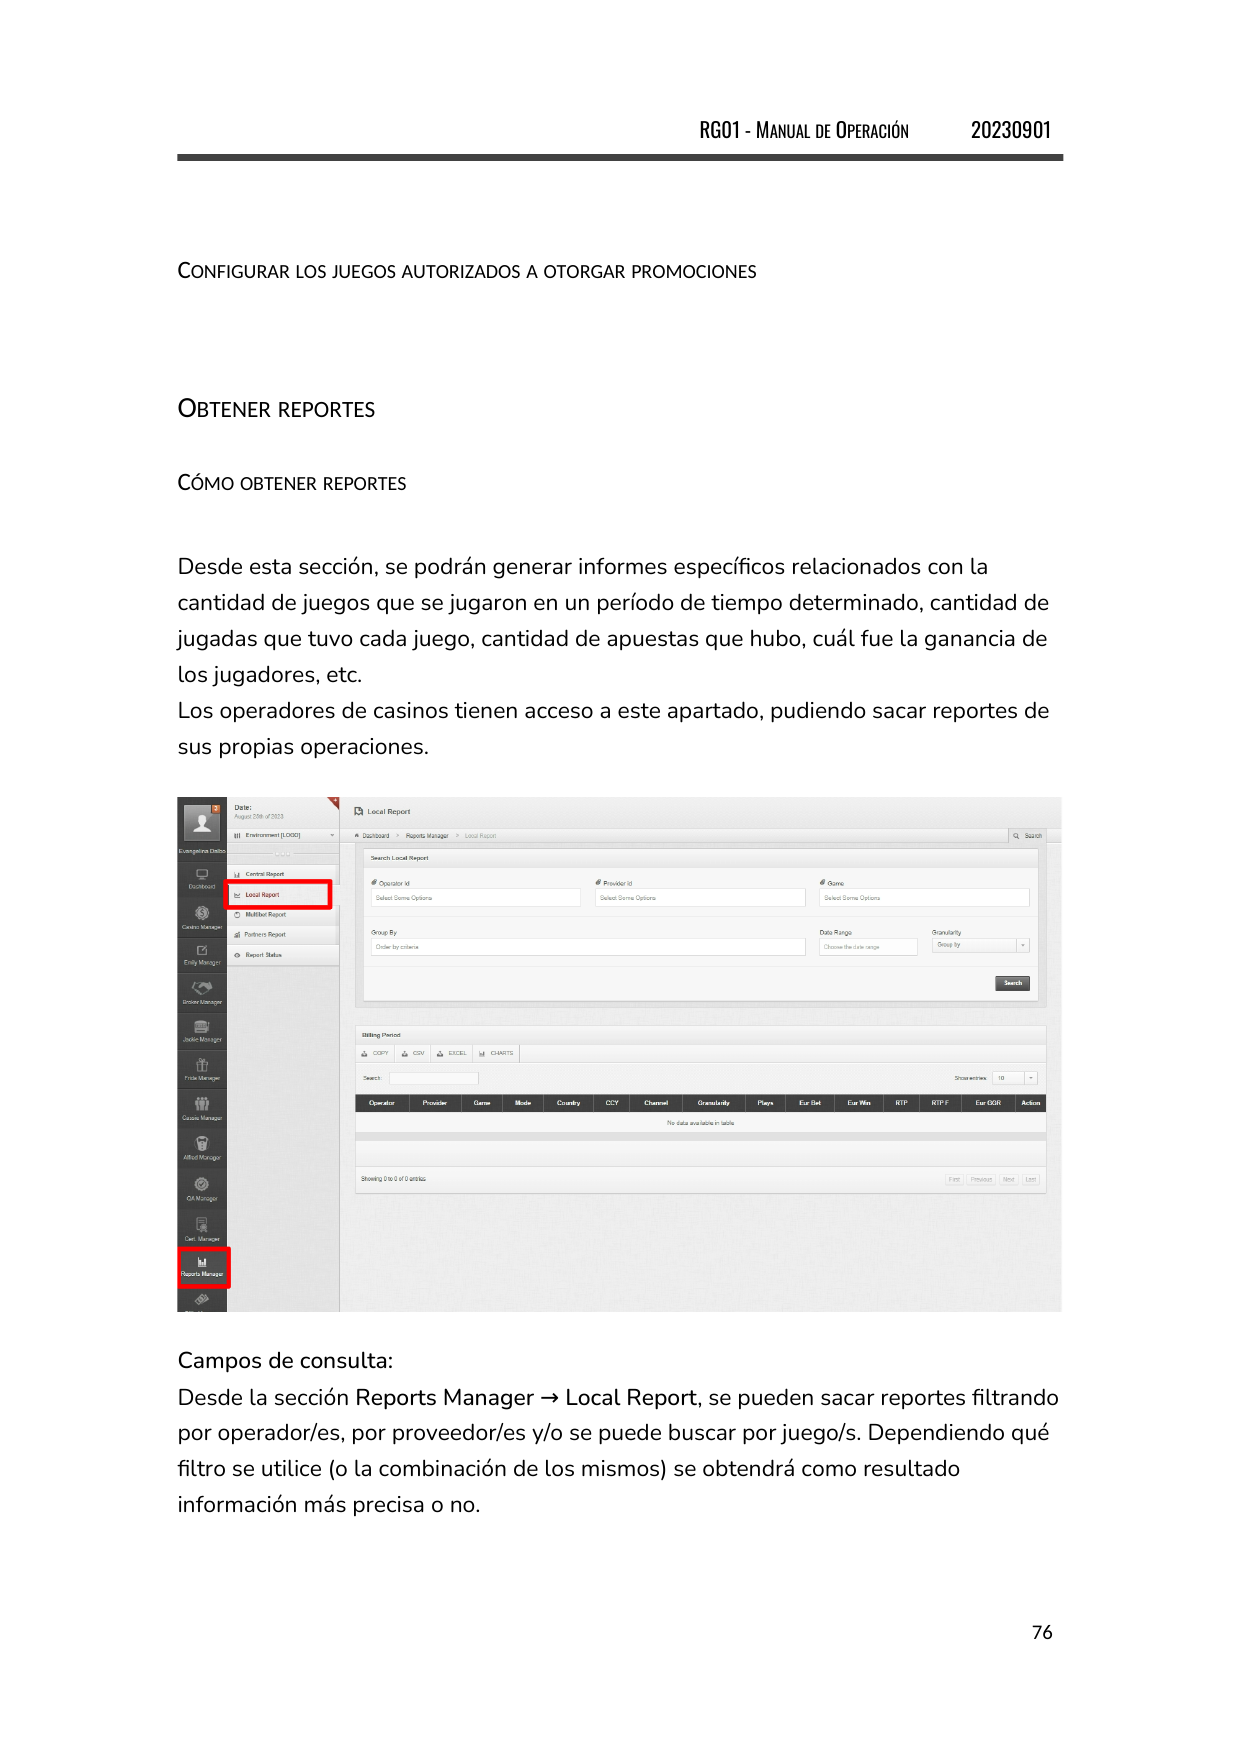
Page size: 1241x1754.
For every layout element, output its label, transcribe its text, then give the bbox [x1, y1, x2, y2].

picture [177, 154, 1064, 161]
subtitle Obtener reportes [177, 389, 1063, 425]
subtitle Configurar los juegos autorizados a otorgar promociones [177, 254, 1063, 285]
text Campos de consulta: [177, 1346, 1063, 1377]
text Los operadores de casinos tienen acceso a este apartado, pudiendo sacar reportes de sus propias operaciones. [177, 695, 1063, 762]
picture [177, 797, 1063, 1312]
text Desde esta sección, se podrán generar informes específicos relacionados con la cantidad de juegos que se jugaron en un período de tiempo determinado, cantidad de jugadas que tuvo cada juego, cantidad de apuestas que hubo, cuál fue la ganancia de los jugadores, etc. [177, 551, 1063, 690]
subtitle Cómo obtener reportes [177, 466, 1063, 497]
text Desde la sección Reports Manager → Local Report, se pueden sacar reportes filtrando por operador/es, por proveedor/es y/o se puede buscar por juego/s. Dependiendo qué filtro se utilice (o la combinación de los mismos) se obtendrá como resultado información más precisa o no. [177, 1382, 1063, 1521]
